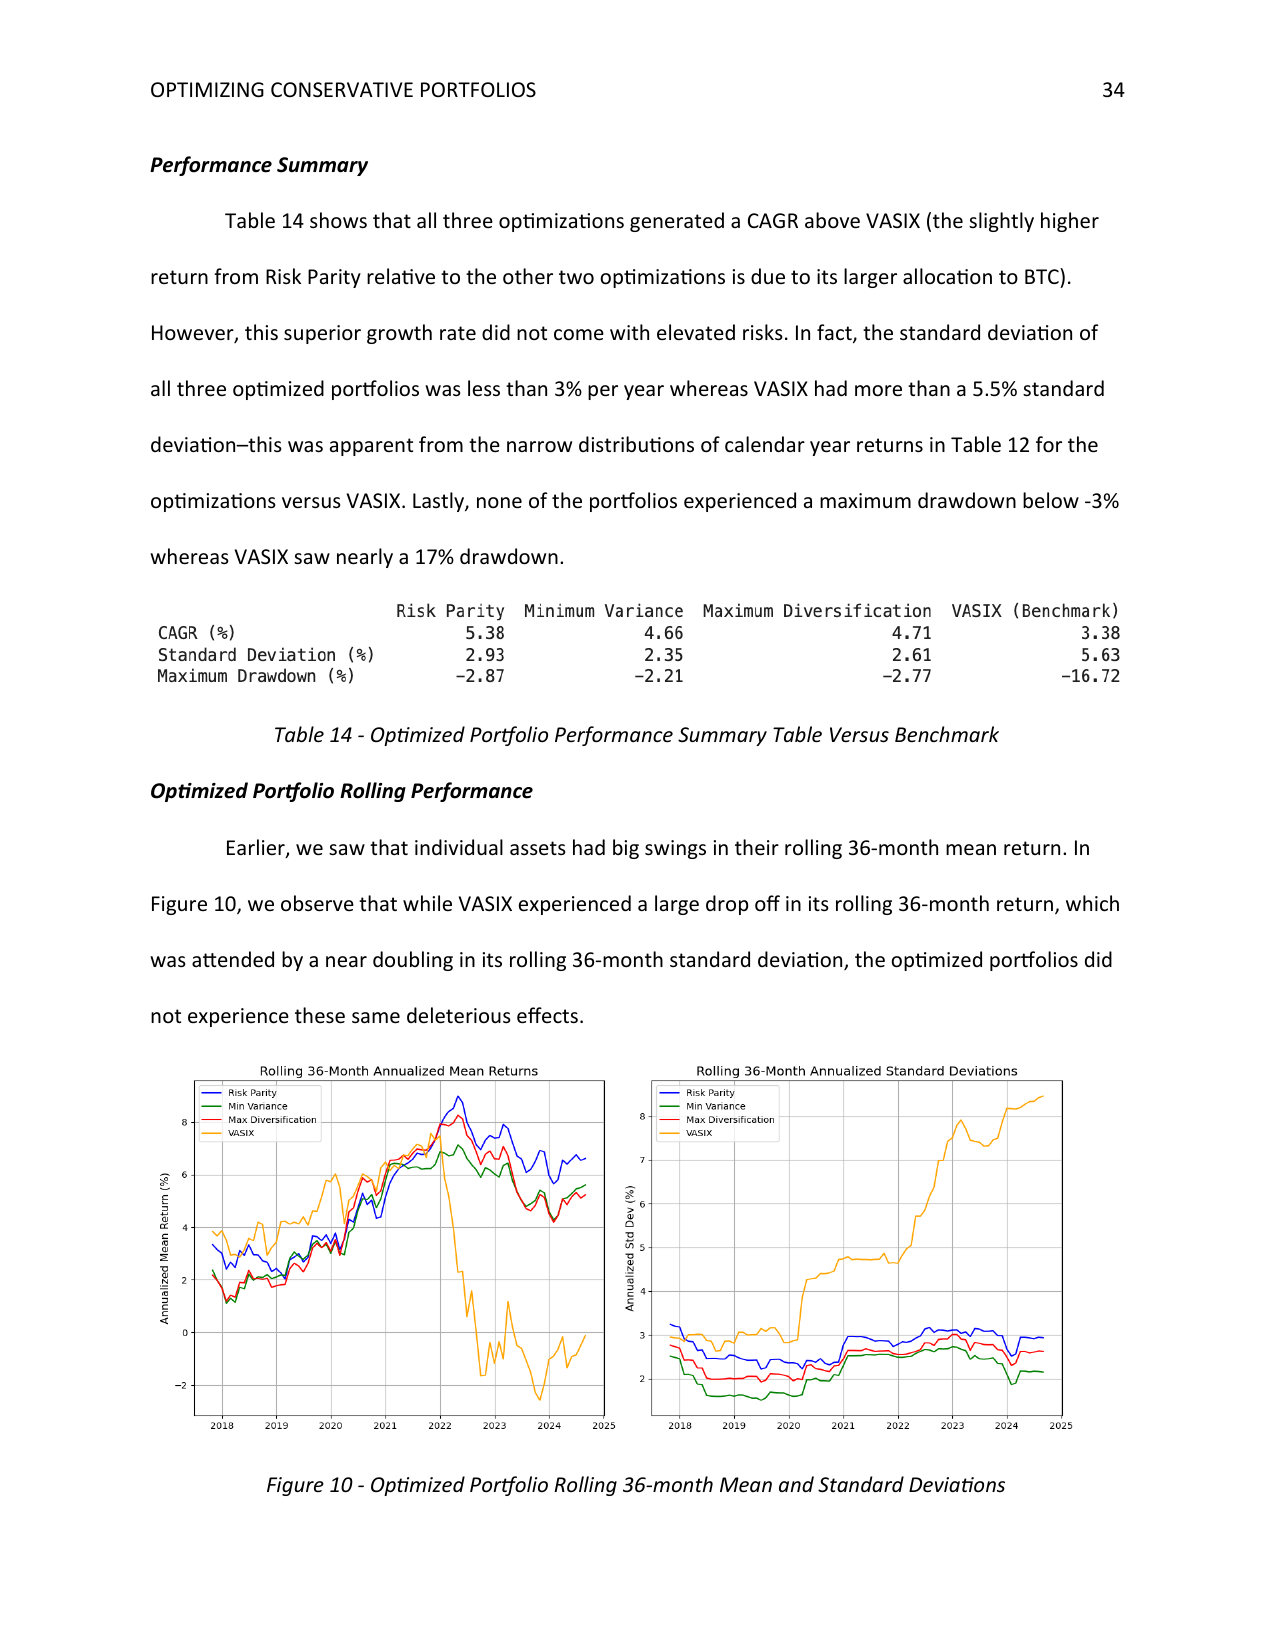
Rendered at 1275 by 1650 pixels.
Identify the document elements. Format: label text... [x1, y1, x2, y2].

text Table 14 shows that all three optimizations generated a CAGR above VASIX (the slightly higher return from Risk Parity relative to the other two optimizations is due to its larger allocation to BTC). However, this superior growth rate did not come with elevated risks. In fact, the standard deviation of all three optimized portfolios was less than 3% per year whereas VASIX had more than a 5.5% standard deviation–this was apparent from the narrow distributions of calendar year returns in Table 12 for the optimizations versus VASIX. Lastly, none of the portfolios experienced a maximum drawdown below -3% whereas VASIX saw nearly a 17% drawdown. [150, 206, 1125, 570]
text Table 14 - Optimized Portfolio Performance Summary Table Versus Benchmark [150, 721, 1125, 748]
picture [150, 598, 1125, 690]
text Earlier, we saw that individual assets had big swings in their rolling 36-month mean return. In Figure 10, we observe that while VASIX experienced a large drop off in its rolling 36-month return, which was attended by a near doubling in its rolling 36-month standard deviation, the optimized portfolios did not experience these same deleterious effects. [150, 833, 1125, 1029]
picture [150, 1056, 1083, 1440]
text Optimized Portfolio Rolling Performance [150, 777, 1125, 804]
text Performance Summary [150, 150, 1125, 178]
text Figure 10 - Optimized Portfolio Rolling 36-month Mean and Standard Deviations [150, 1470, 1125, 1498]
